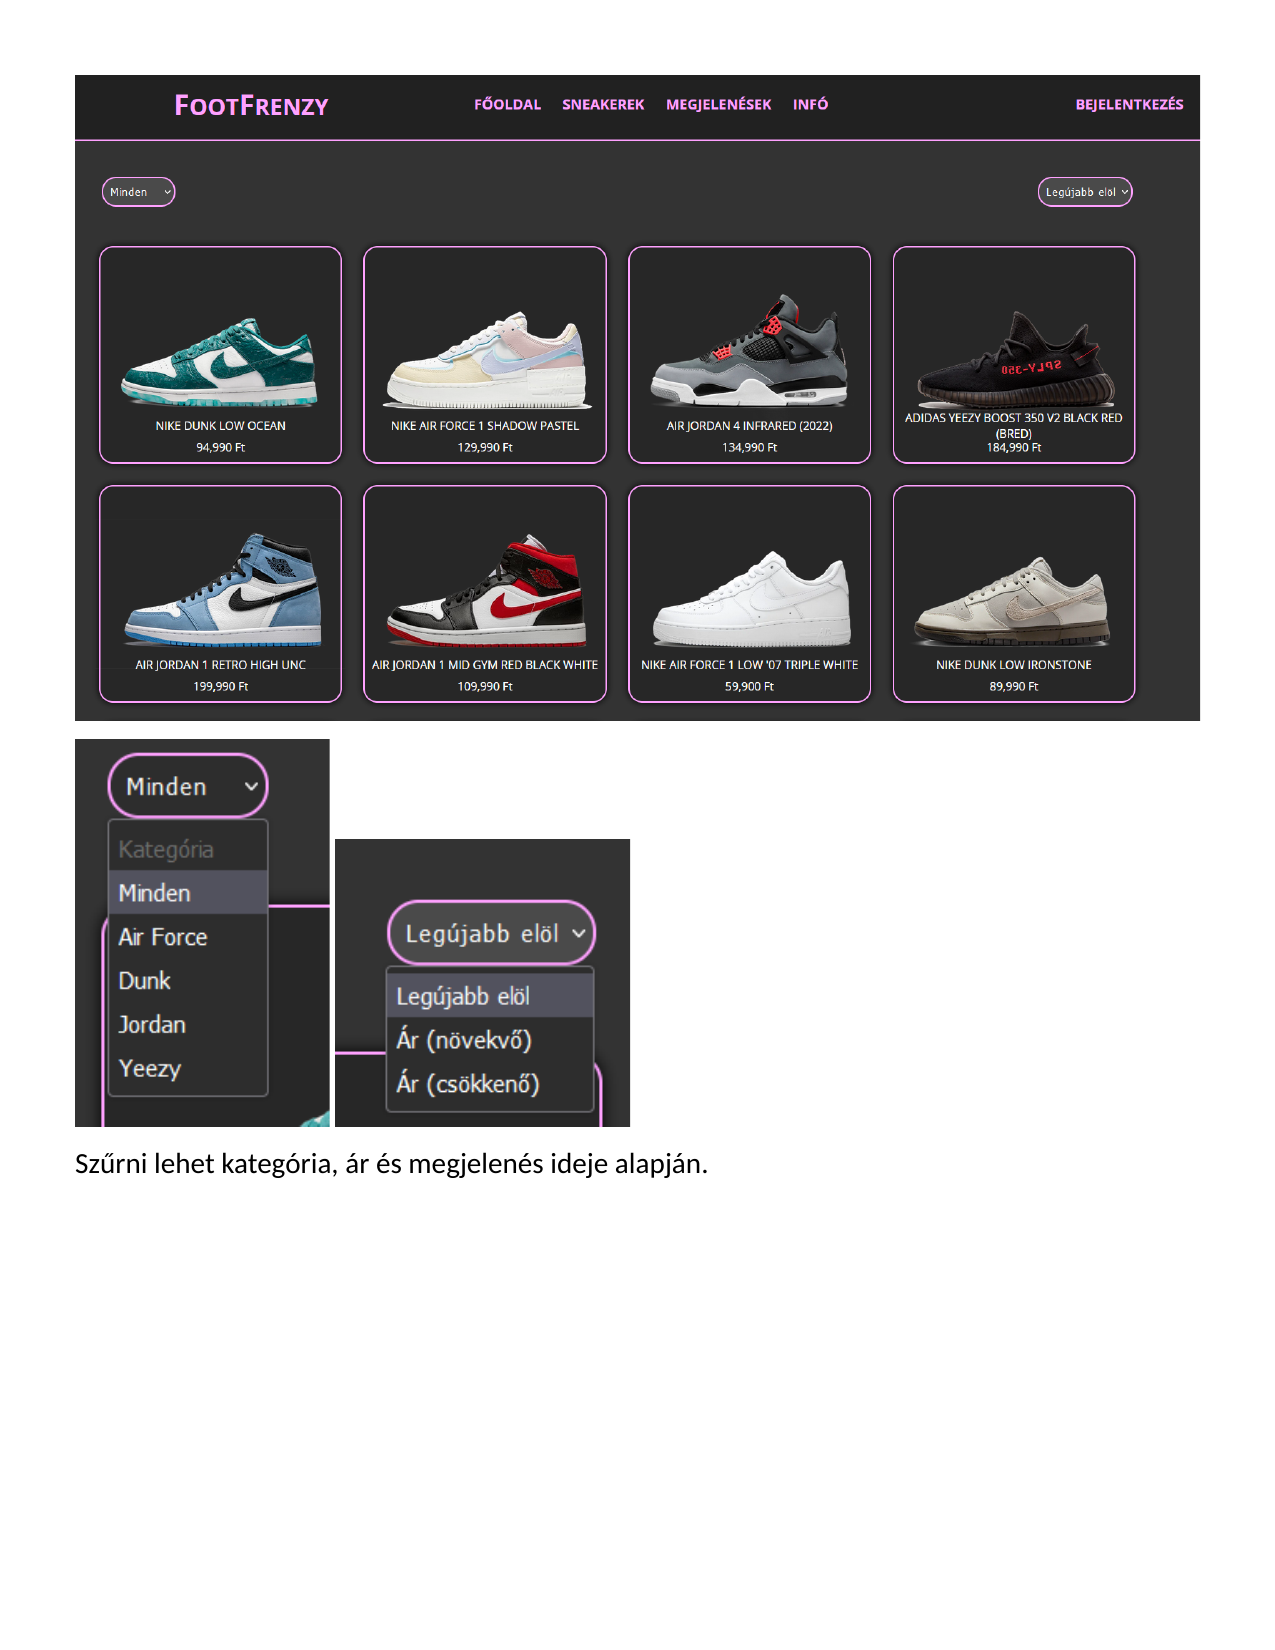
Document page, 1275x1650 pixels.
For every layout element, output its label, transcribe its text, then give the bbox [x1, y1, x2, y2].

picture [75, 75, 1200, 721]
text Szűrni lehet kategória, ár és megjelenés ideje alapján. [75, 1146, 1200, 1181]
picture [335, 839, 631, 1127]
picture [75, 739, 330, 1127]
